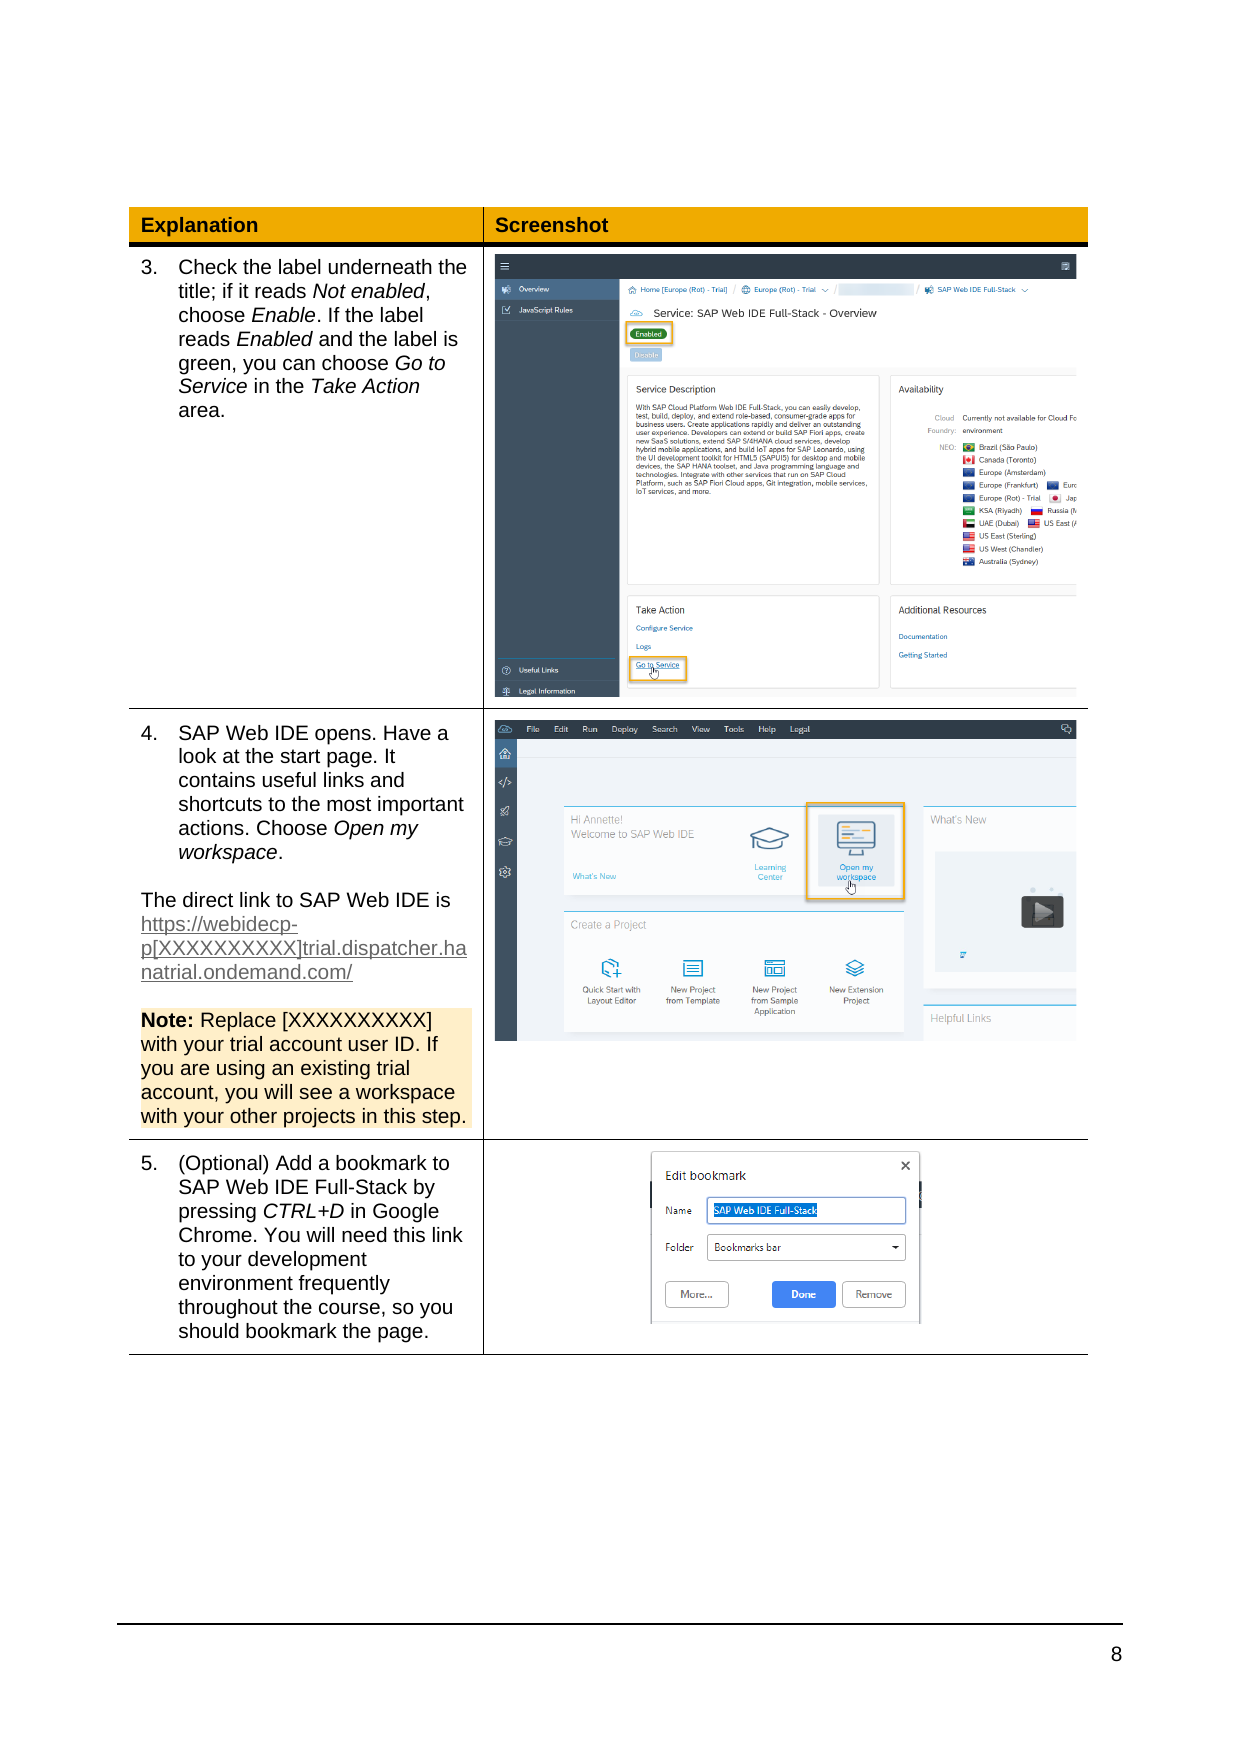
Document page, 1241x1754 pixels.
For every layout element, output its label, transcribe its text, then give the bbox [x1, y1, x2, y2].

table_cell Check the label underneath the title; if it reads Not enabled, choose Enable. If the label reads Enabled and the label is green, you can choose Go to Service in the Take Action area. [129, 247, 483, 708]
table_cell [484, 247, 1088, 708]
picture [494, 720, 1077, 1041]
table_cell (Optional) Add a bookmark to SAP Web IDE Full-Stack by pressing CTRL+D in Google Chrome. You will need this link to your development environment frequently throughout the course, so you should bookmark the page. [129, 1140, 483, 1354]
picture [650, 1151, 922, 1324]
table_cell SAP Web IDE opens. Have a look at the start page. It contains useful links and shortcuts to the most important actions. Choose Open my workspace. The direct link to SAP Web IDE is https://webidecp-p[XXXXXXXXXX]trial.dispatcher.hanatrial.ondemand.com/ Note: Replace [XXXXXXXXXX] with your trial account user ID. If you are using an existing trial account, you will see a workspace with your other projects in this step. [129, 709, 483, 1139]
table_cell [484, 709, 1088, 1139]
table_header Explanation [129, 207, 483, 242]
picture [494, 254, 1077, 697]
table_header Screenshot [484, 207, 1088, 242]
table_cell [484, 1140, 1088, 1354]
